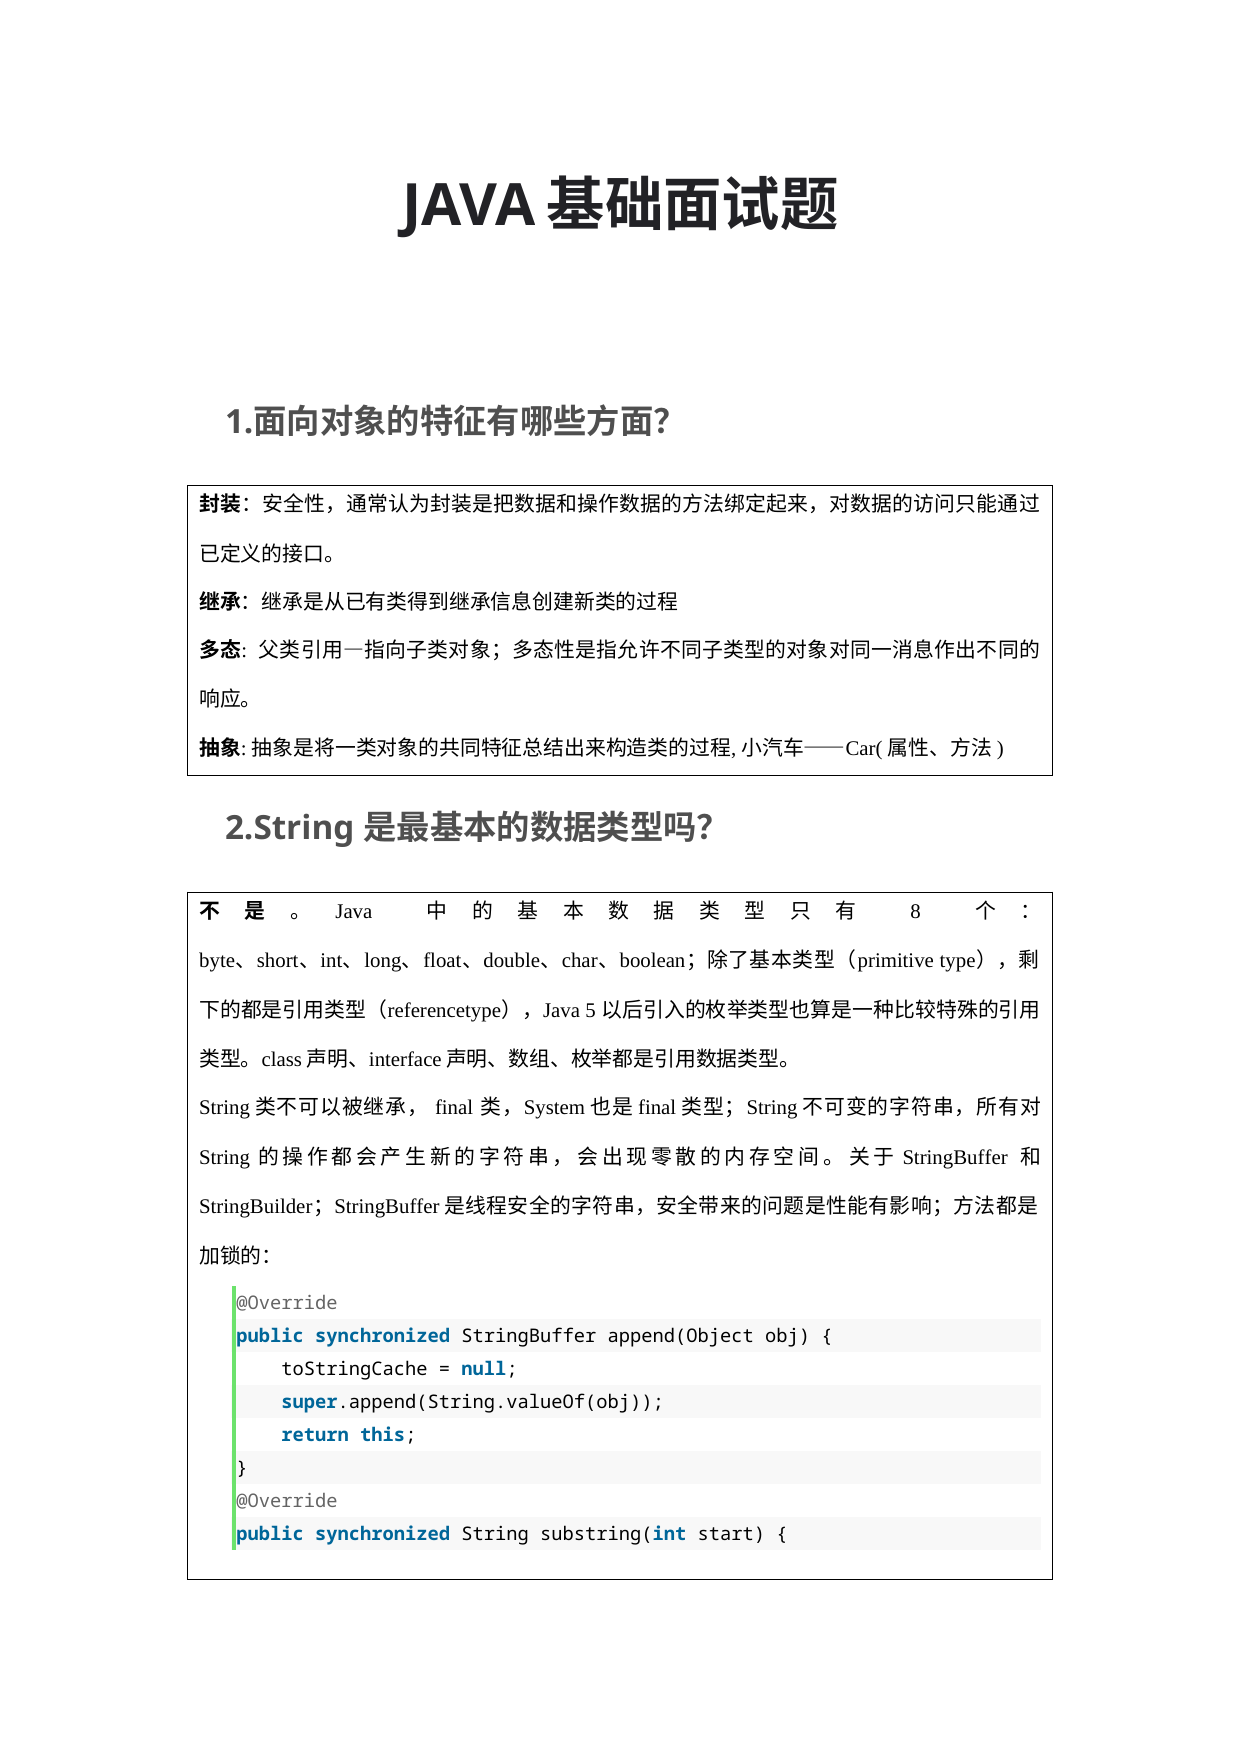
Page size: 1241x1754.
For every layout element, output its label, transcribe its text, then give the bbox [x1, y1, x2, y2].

subtitle 面向对象的特征有哪些方面？ [225, 386, 1053, 452]
subtitle String 是最基本的数据类型吗？ [225, 792, 1053, 858]
subtitle JAVA基础面试题 [187, 151, 1053, 249]
table_header 封装：安全性，通常认为封装是把数据和操作数据的方法绑定起来，对数据的访问只能通过已定义的接口。 继承：继承是从已有类得到继承信息创建新类的过程 多态: 父类引用—指向子类对象；多态性是指允许不同子类型的对象对同一消息作出不同的响应。 抽象: 抽象是将一类对象的共同特征总结出来构造类的过程, 小汽车——Car( 属性、方法 ) [188, 486, 1052, 774]
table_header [188, 893, 1052, 1579]
